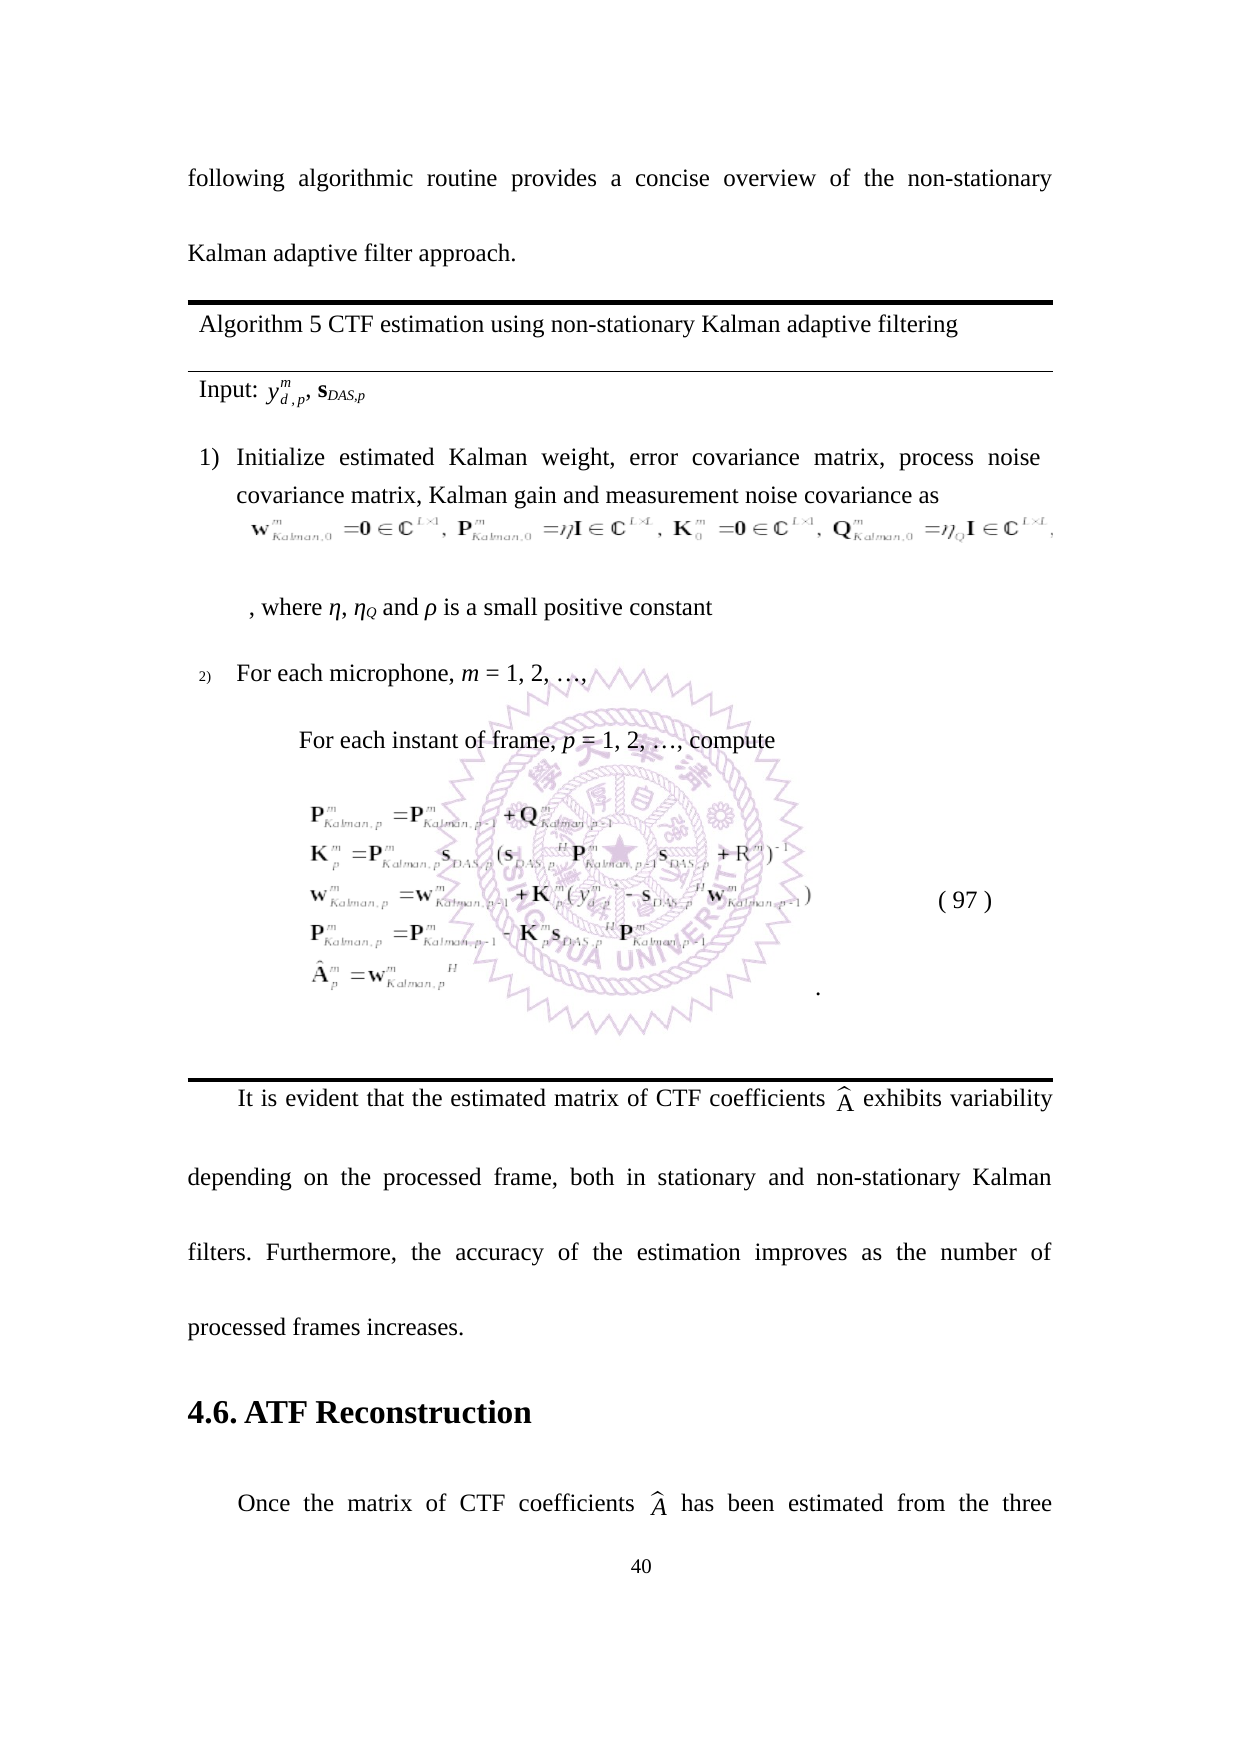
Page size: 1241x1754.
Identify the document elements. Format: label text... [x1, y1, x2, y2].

table_header Algorithm 5 CTF estimation using non-stationary Kalman adaptive filtering [188, 305, 1053, 371]
text It is evident that the estimated matrix of CTF coefficients exhibits variability depending on the processed frame, both in stationary and non-stationary Kalman filters. Furthermore, the accuracy of the estimation improves as the number of processed frames increases. [187, 1082, 1053, 1345]
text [187, 1487, 1053, 1524]
text 4.6. ATF Reconstruction [187, 1374, 1053, 1449]
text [187, 158, 1053, 271]
table_cell Input: , sDAS,p Initialize estimated Kalman weight, error covariance matrix, process noise covariance matrix, Kalman gain and measurement noise covariance as , where η, ηQ and ρ is a small positive constant For each microphone, m = 1, 2, …, For each instant of frame, p = 1, 2, …, compute [188, 372, 1053, 1078]
